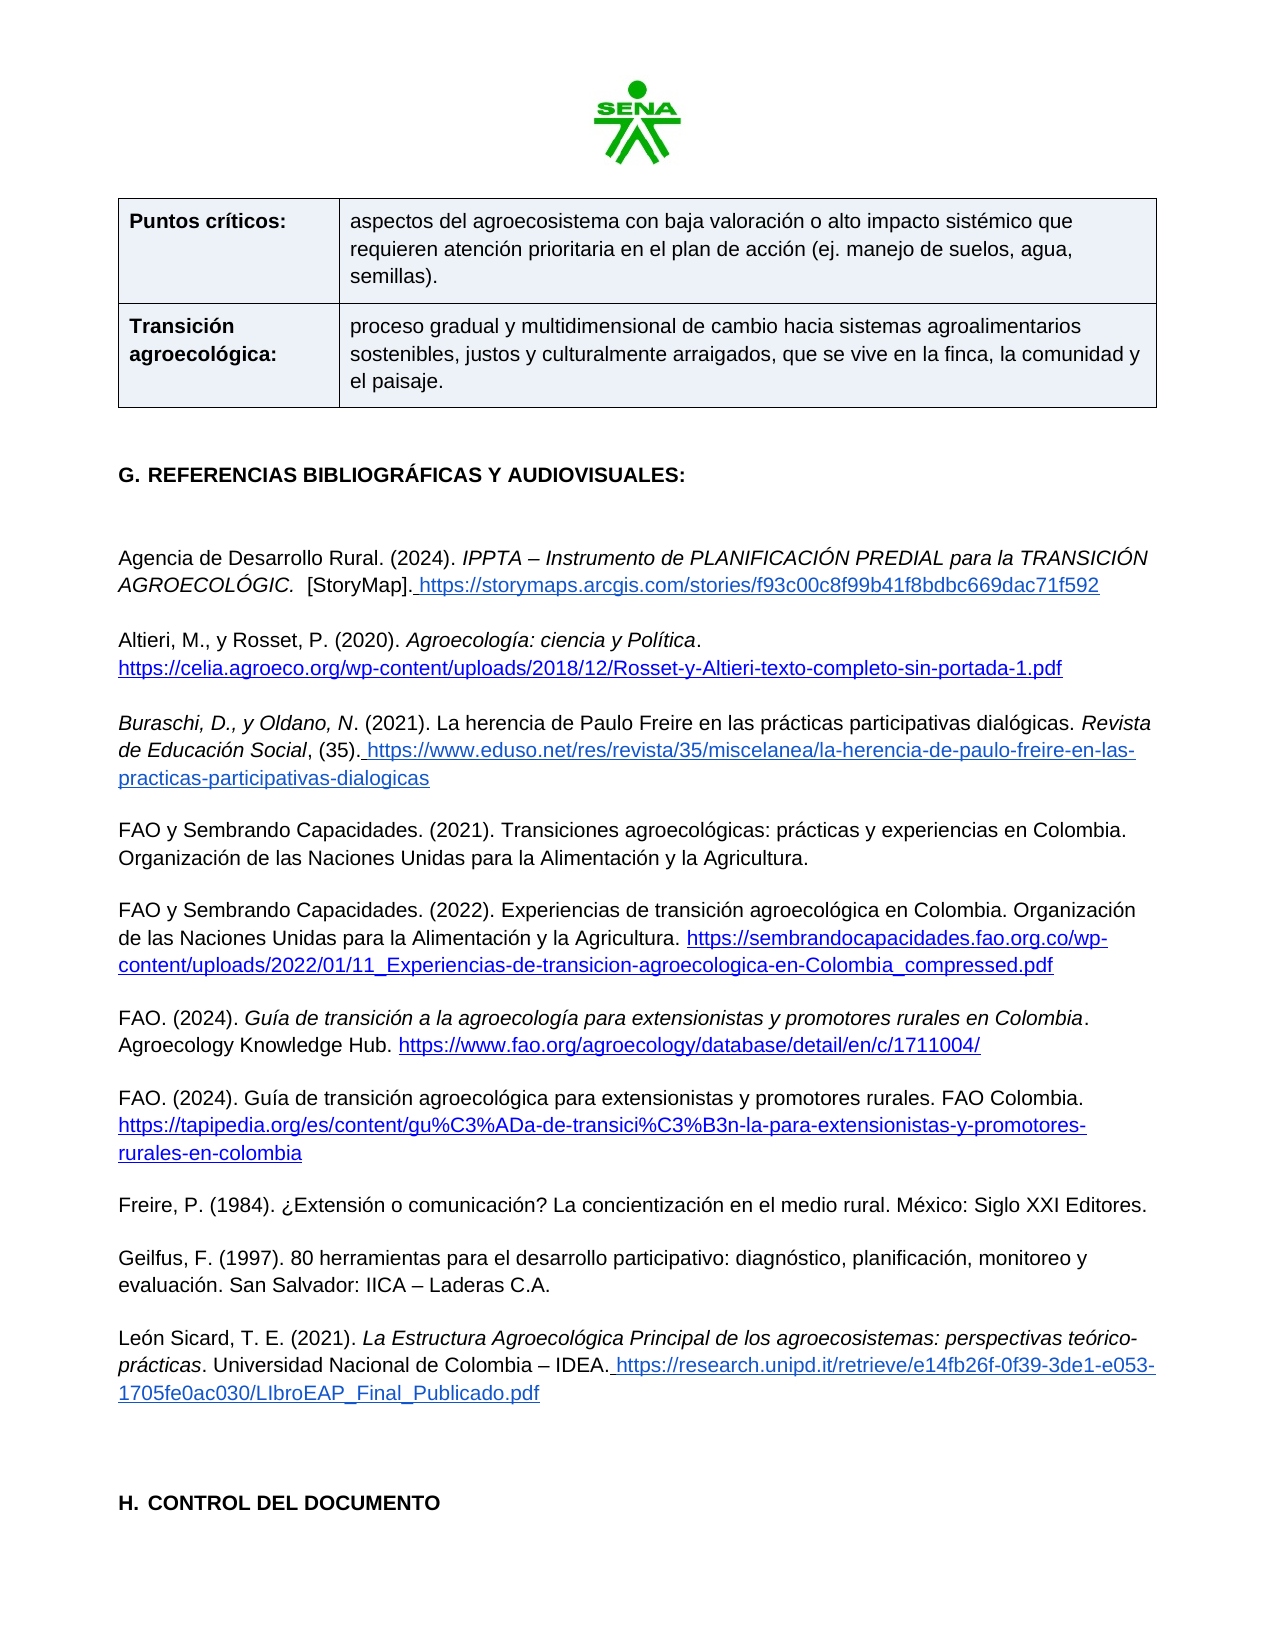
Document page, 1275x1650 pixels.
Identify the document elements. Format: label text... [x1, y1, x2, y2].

list REFERENCIAS BIBLIOGRÁFICAS Y AUDIOVISUALES: [118, 463, 1157, 487]
text Geilfus, F. (1997). 80 herramientas para el desarrollo participativo: diagnóstico, planificación, monitoreo y evaluación. San Salvador: IICA – Laderas C.A. [118, 1246, 1157, 1297]
list CONTROL DEL DOCUMENTO [118, 1491, 1157, 1515]
text FAO y Sembrando Capacidades. (2022). Experiencias de transición agroecológica en Colombia. Organización de las Naciones Unidas para la Alimentación y la Agricultura. https://sembrandocapacidades.fao.org.co/wp-content/uploads/2022/01/11_Experiencias-de-transicion-agroecologica-en-Colombia_compressed.pdf [118, 898, 1157, 977]
table_cell Transición agroecológica: [119, 304, 339, 407]
text FAO y Sembrando Capacidades. (2021). Transiciones agroecológicas: prácticas y experiencias en Colombia. Organización de las Naciones Unidas para la Alimentación y la Agricultura. [118, 818, 1157, 870]
list Agencia de Desarrollo Rural. (2024). IPPTA – Instrumento de PLANIFICACIÓN PREDIAL para la TRANSICIÓN AGROECOLÓGIC. [StoryMap]. https://storymaps.arcgis.com/stories/f93c00c8f99b41f8bdbc669dac71f592 [118, 546, 1157, 597]
picture [588, 75, 687, 172]
table_cell aspectos del agroecosistema con baja valoración o alto impacto sistémico que requieren atención prioritaria en el plan de acción (ej. manejo de suelos, agua, semillas). [340, 199, 1156, 303]
table_cell Puntos críticos: [119, 199, 339, 303]
list FAO. (2024). Guía de transición a la agroecología para extensionistas y promotores rurales en Colombia. Agroecology Knowledge Hub. https://www.fao.org/agroecology/database/detail/en/c/1711004/ [118, 1006, 1157, 1057]
list León Sicard, T. E. (2021). La Estructura Agroecológica Principal de los agroecosistemas: perspectivas teórico-prácticas. Universidad Nacional de Colombia – IDEA. https://research.unipd.it/retrieve/e14fb26f-0f39-3de1-e053-1705fe0ac030/LIbroEAP_Final_Publicado.pdf [118, 1326, 1157, 1405]
list Altieri, M., y Rosset, P. (2020). Agroecología: ciencia y Política. https://celia.agroeco.org/wp-content/uploads/2018/12/Rosset-y-Altieri-texto-completo-sin-portada-1.pdf [118, 628, 1157, 680]
list Buraschi, D., y Oldano, N. (2021). La herencia de Paulo Freire en las prácticas participativas dialógicas. Revista de Educación Social, (35). https://www.eduso.net/res/revista/35/miscelanea/la-herencia-de-paulo-freire-en-las-practicas-participativas-dialogicas [118, 711, 1157, 790]
text FAO. (2024). Guía de transición agroecológica para extensionistas y promotores rurales. FAO Colombia. https://tapipedia.org/es/content/gu%C3%ADa-de-transici%C3%B3n-la-para-extensionistas-y-promotores-rurales-en-colombia [118, 1086, 1157, 1165]
text Freire, P. (1984). ¿Extensión o comunicación? La concientización en el medio rural. México: Siglo XXI Editores. [118, 1193, 1157, 1217]
table_cell proceso gradual y multidimensional de cambio hacia sistemas agroalimentarios sostenibles, justos y culturalmente arraigados, que se vive en la finca, la comunidad y el paisaje. [340, 304, 1156, 407]
